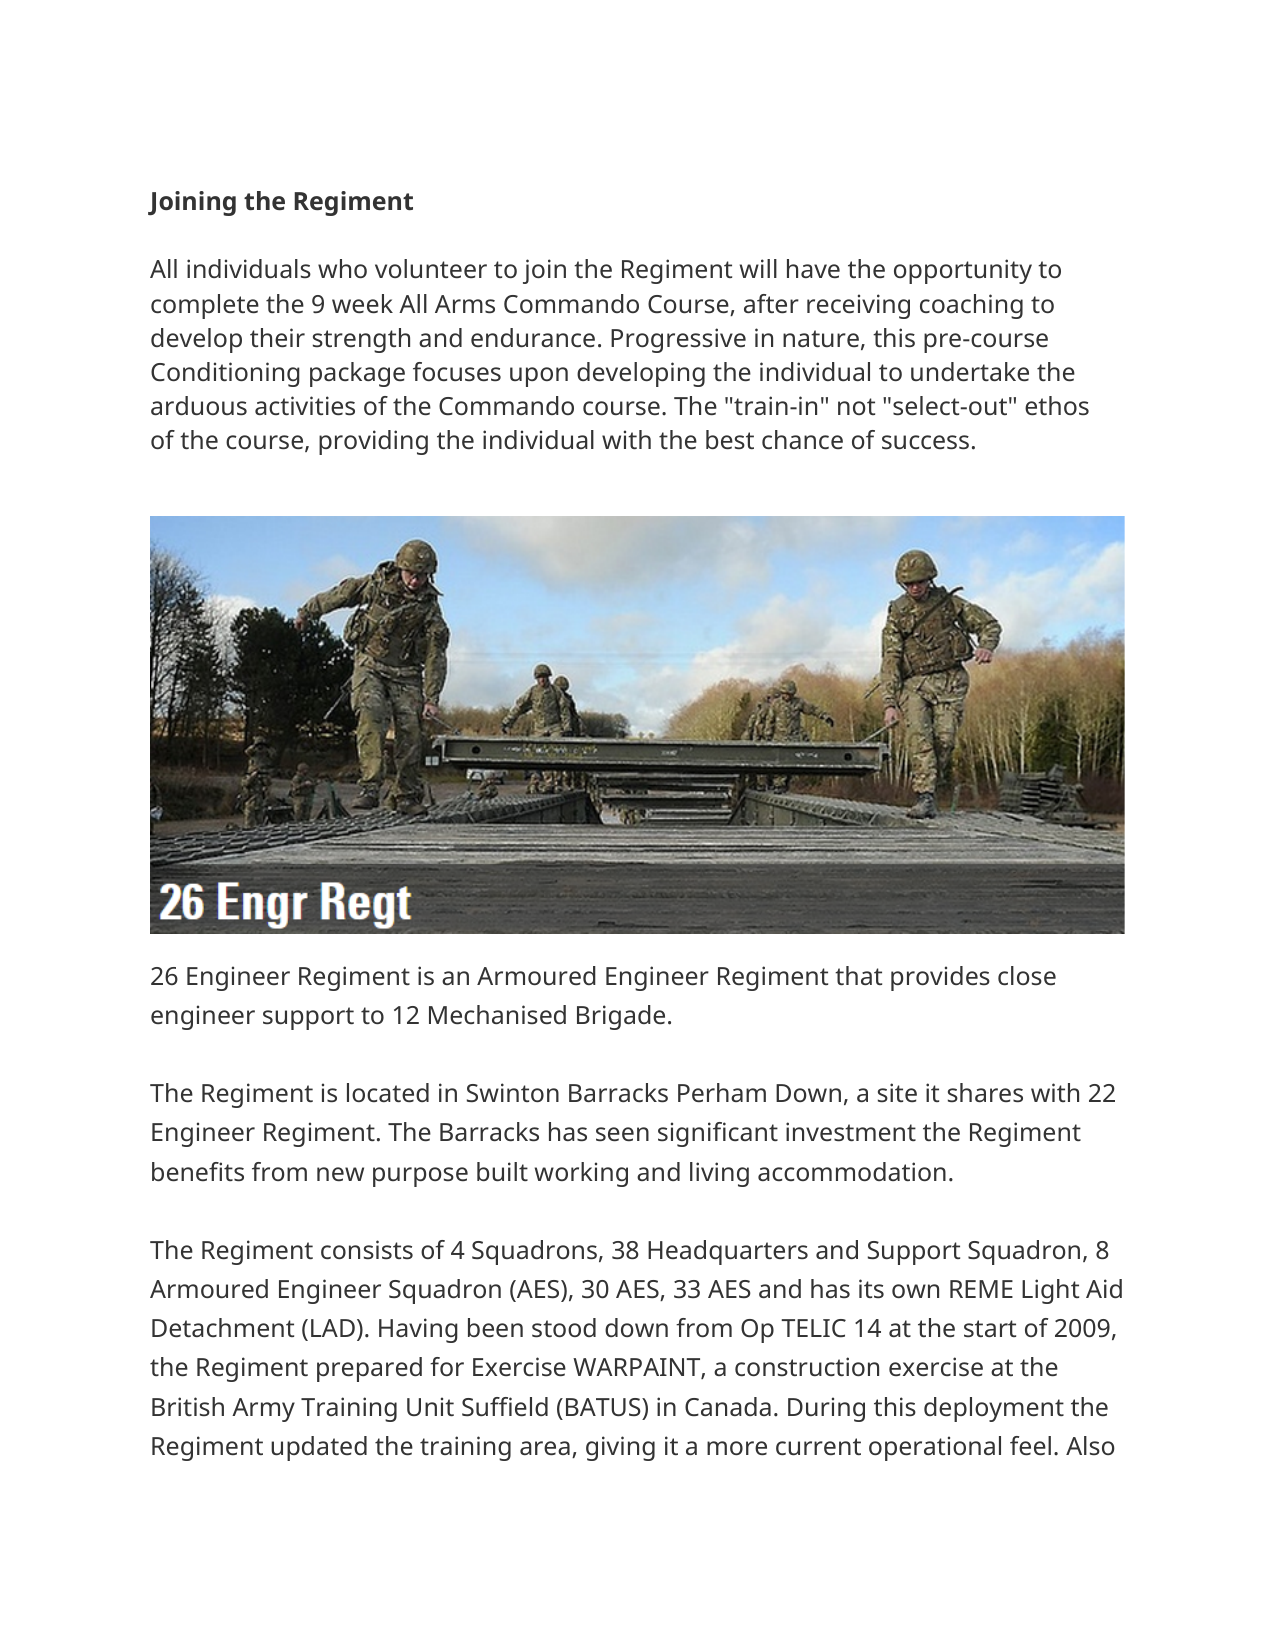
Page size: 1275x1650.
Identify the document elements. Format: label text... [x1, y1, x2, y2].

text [150, 1306, 1125, 1462]
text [150, 150, 1109, 457]
picture [150, 516, 1125, 934]
